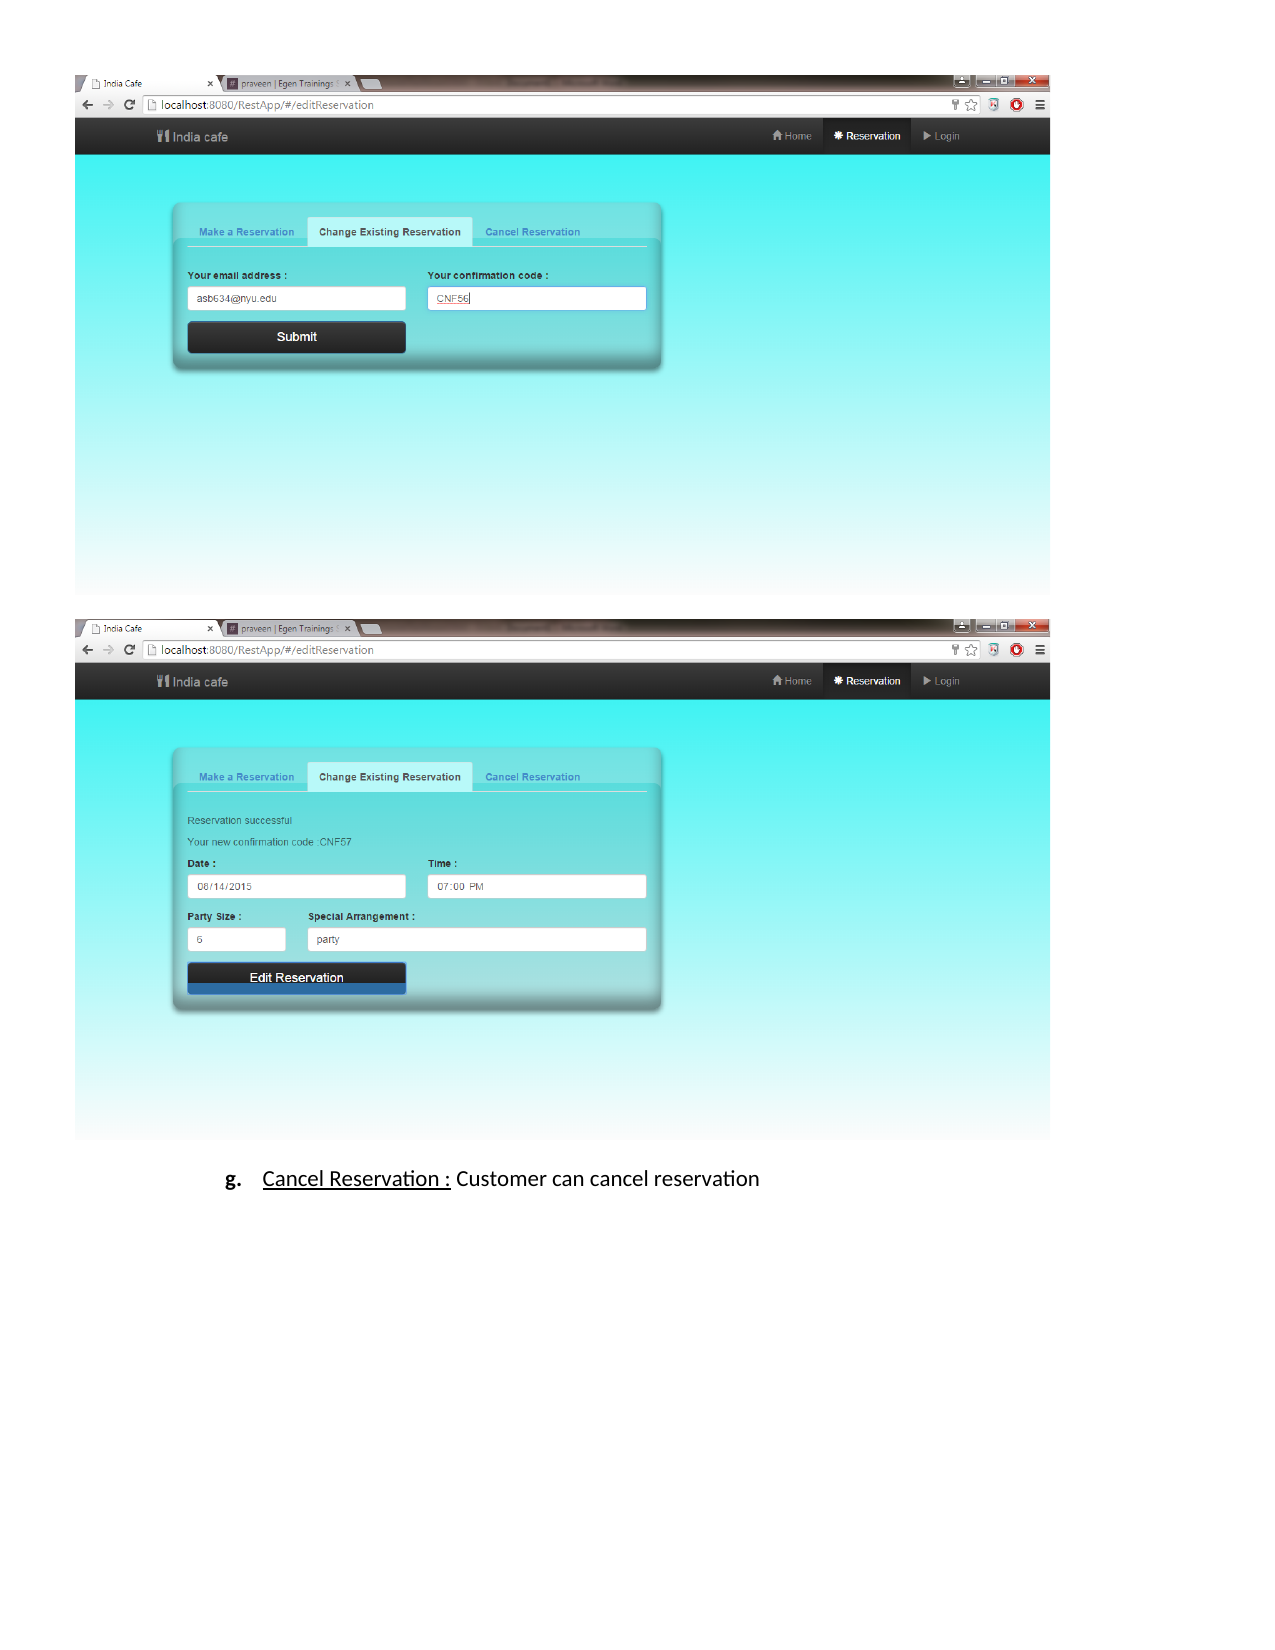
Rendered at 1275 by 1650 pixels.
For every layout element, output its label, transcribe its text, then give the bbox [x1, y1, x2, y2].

list Cancel Reservation : Customer can cancel reservation [225, 1164, 1200, 1192]
picture [75, 75, 1050, 595]
picture [75, 619, 1050, 1140]
